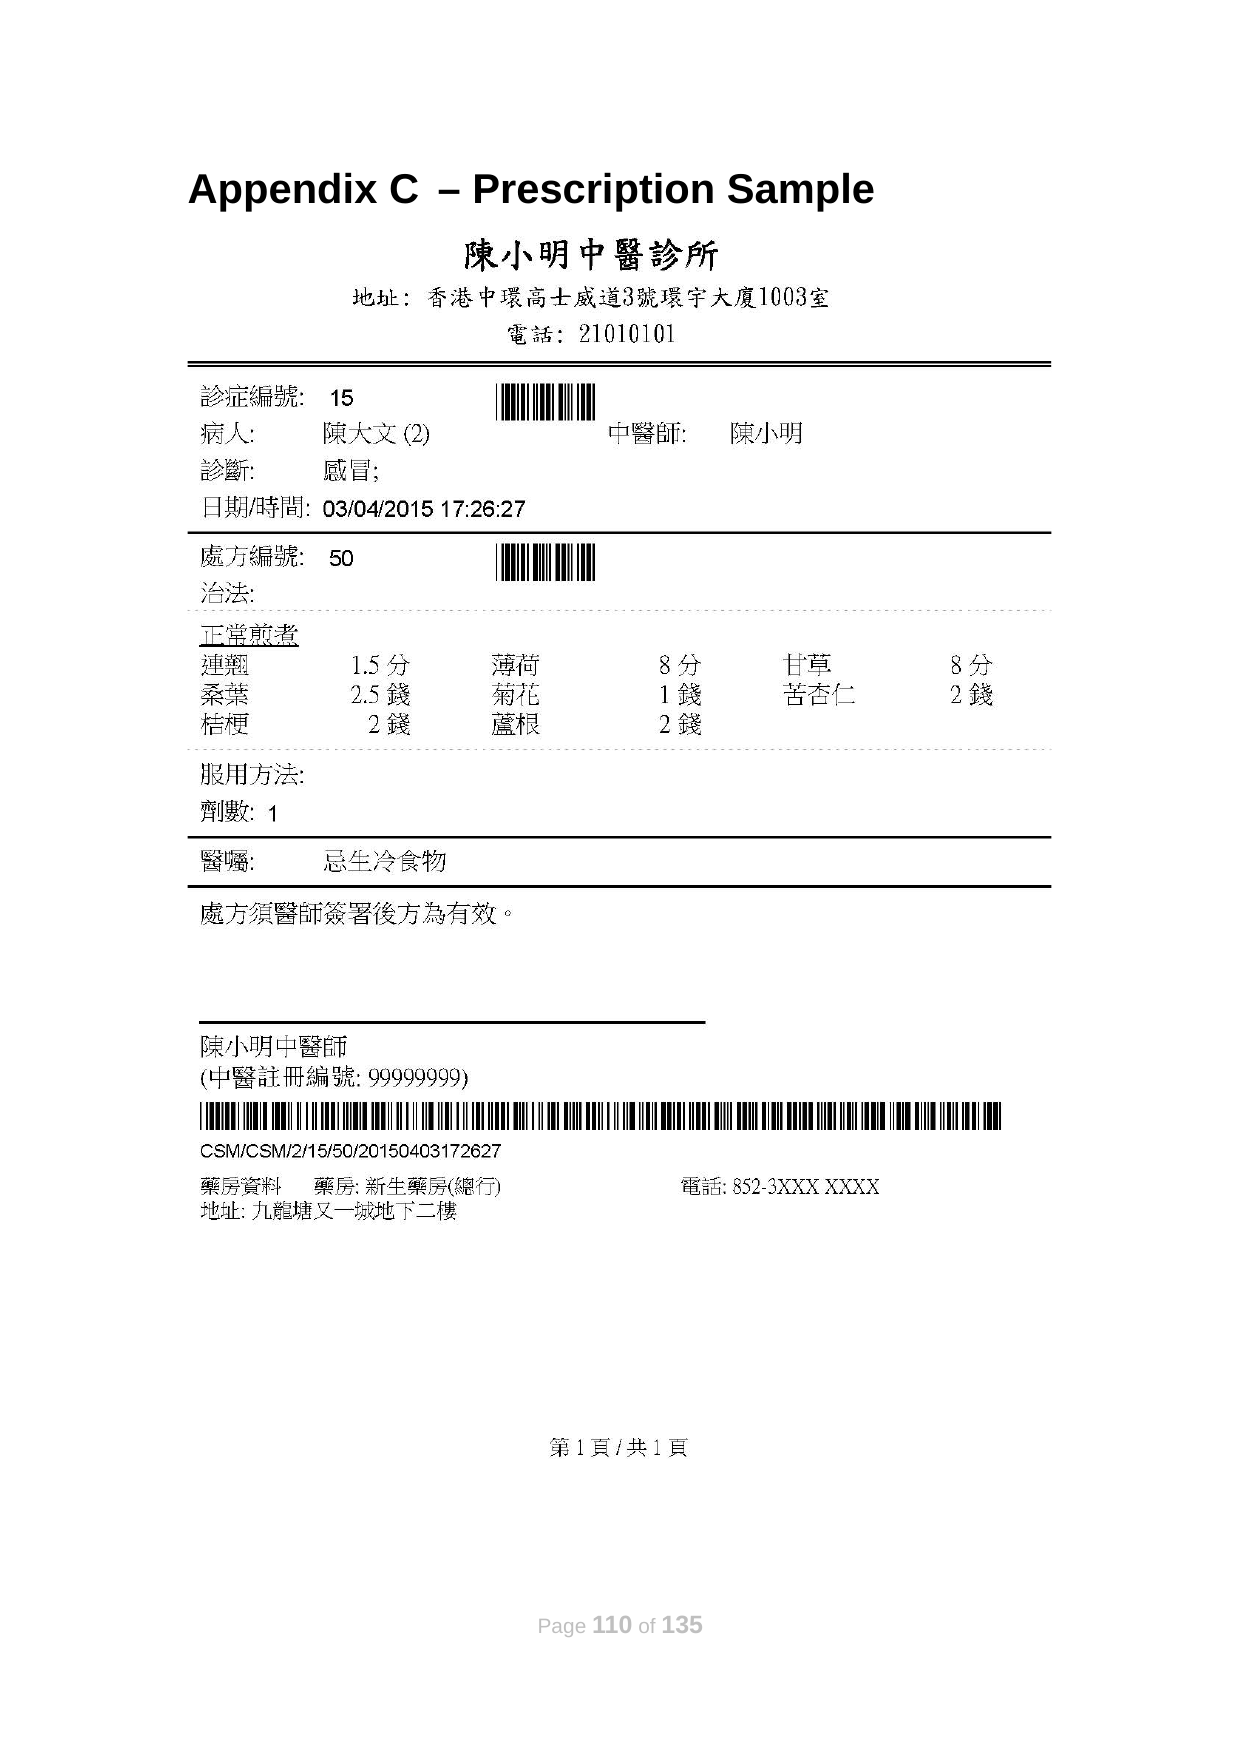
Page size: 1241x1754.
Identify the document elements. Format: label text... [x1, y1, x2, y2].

subtitle – Prescription Sample [187, 164, 1053, 212]
picture [187, 236, 1052, 1459]
